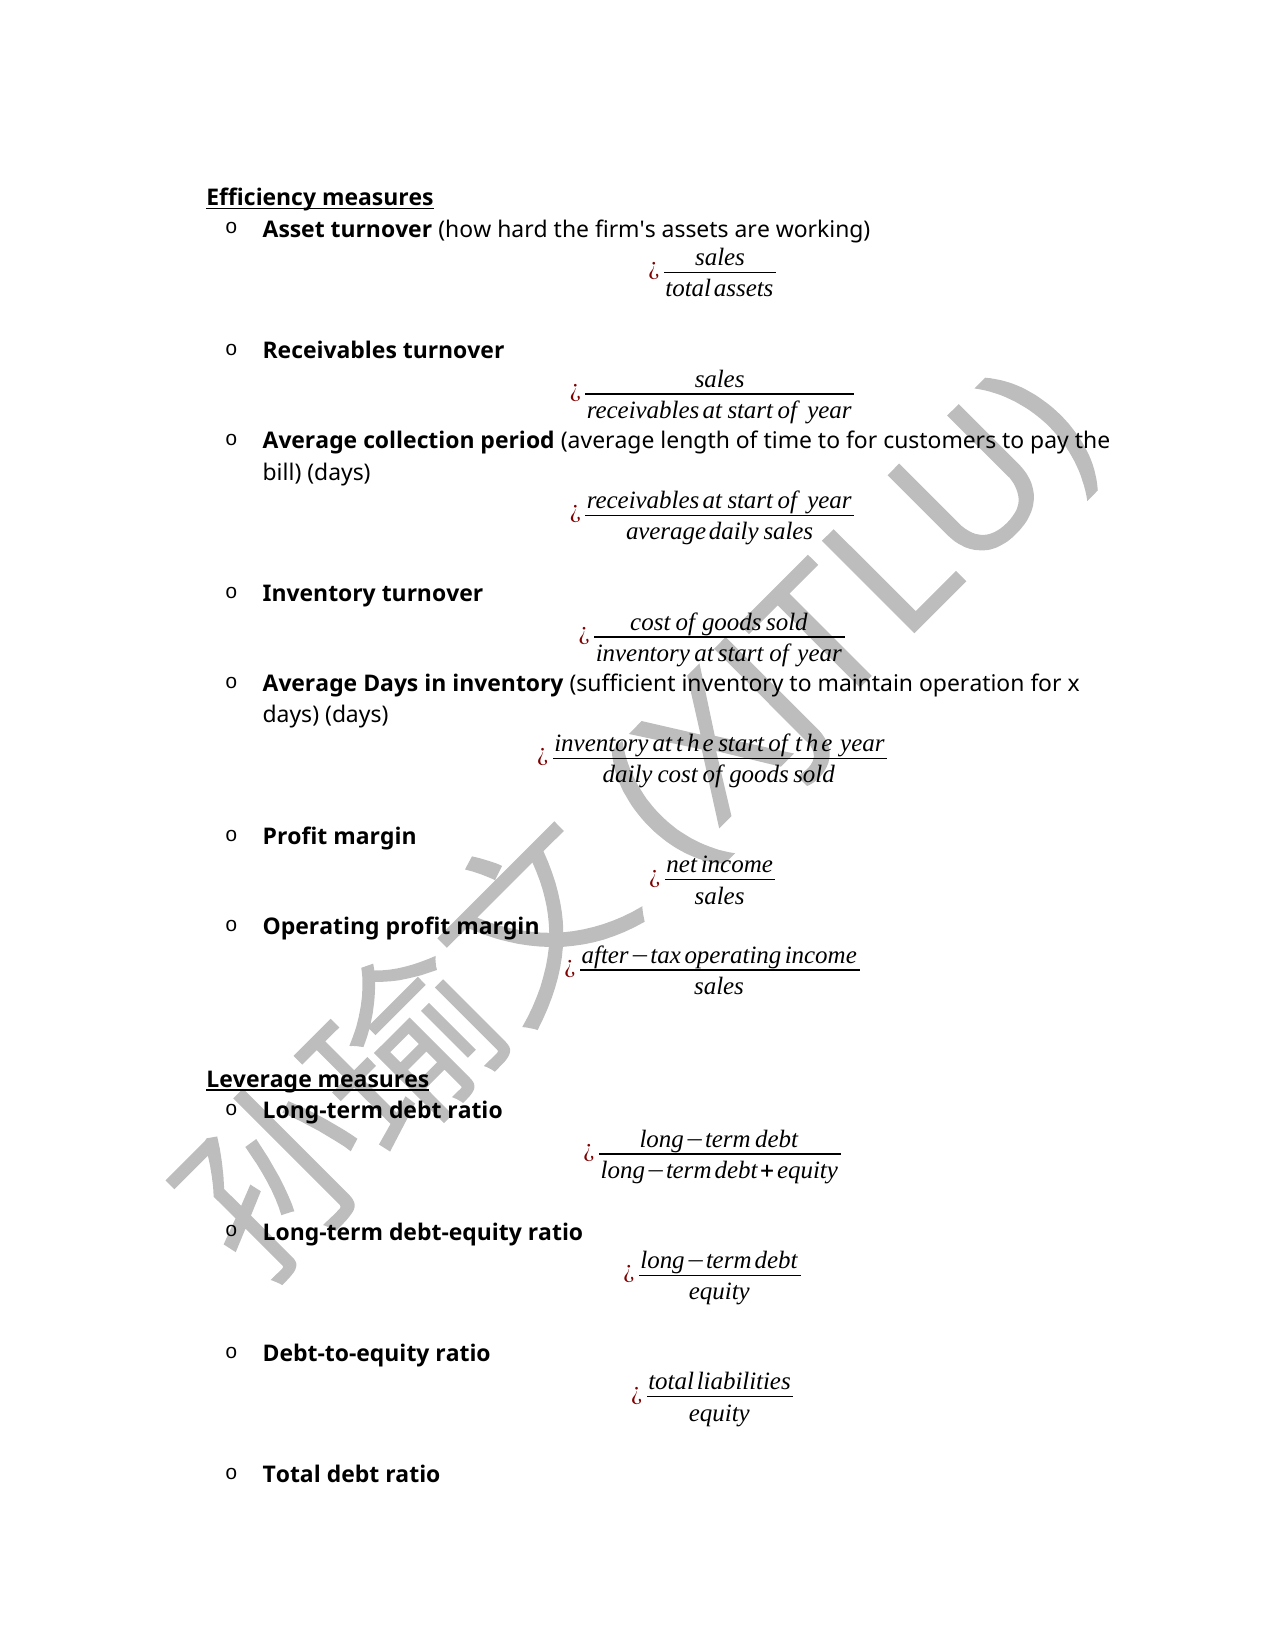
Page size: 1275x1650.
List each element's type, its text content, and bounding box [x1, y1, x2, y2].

text Leverage measures [206, 1063, 1125, 1094]
list Operating profit margin [225, 910, 1125, 941]
list Debt-to-equity ratio [225, 1337, 1125, 1368]
list Average collection period (average length of time to for customers to pay the bill) (days) [225, 424, 1125, 487]
list Total debt ratio [225, 1458, 1125, 1489]
list Long-term debt-equity ratio [225, 1215, 1125, 1247]
list Average Days in inventory (sufficient inventory to maintain operation for x days) (days) [225, 667, 1125, 729]
text Efficiency measures [206, 181, 1125, 212]
list Asset turnover (how hard the firm's assets are working) [225, 212, 1125, 244]
list Inventory turnover [225, 577, 1125, 608]
list Profit margin [225, 820, 1125, 851]
list Long-term debt ratio [225, 1094, 1125, 1125]
list Receivables turnover [225, 334, 1125, 365]
